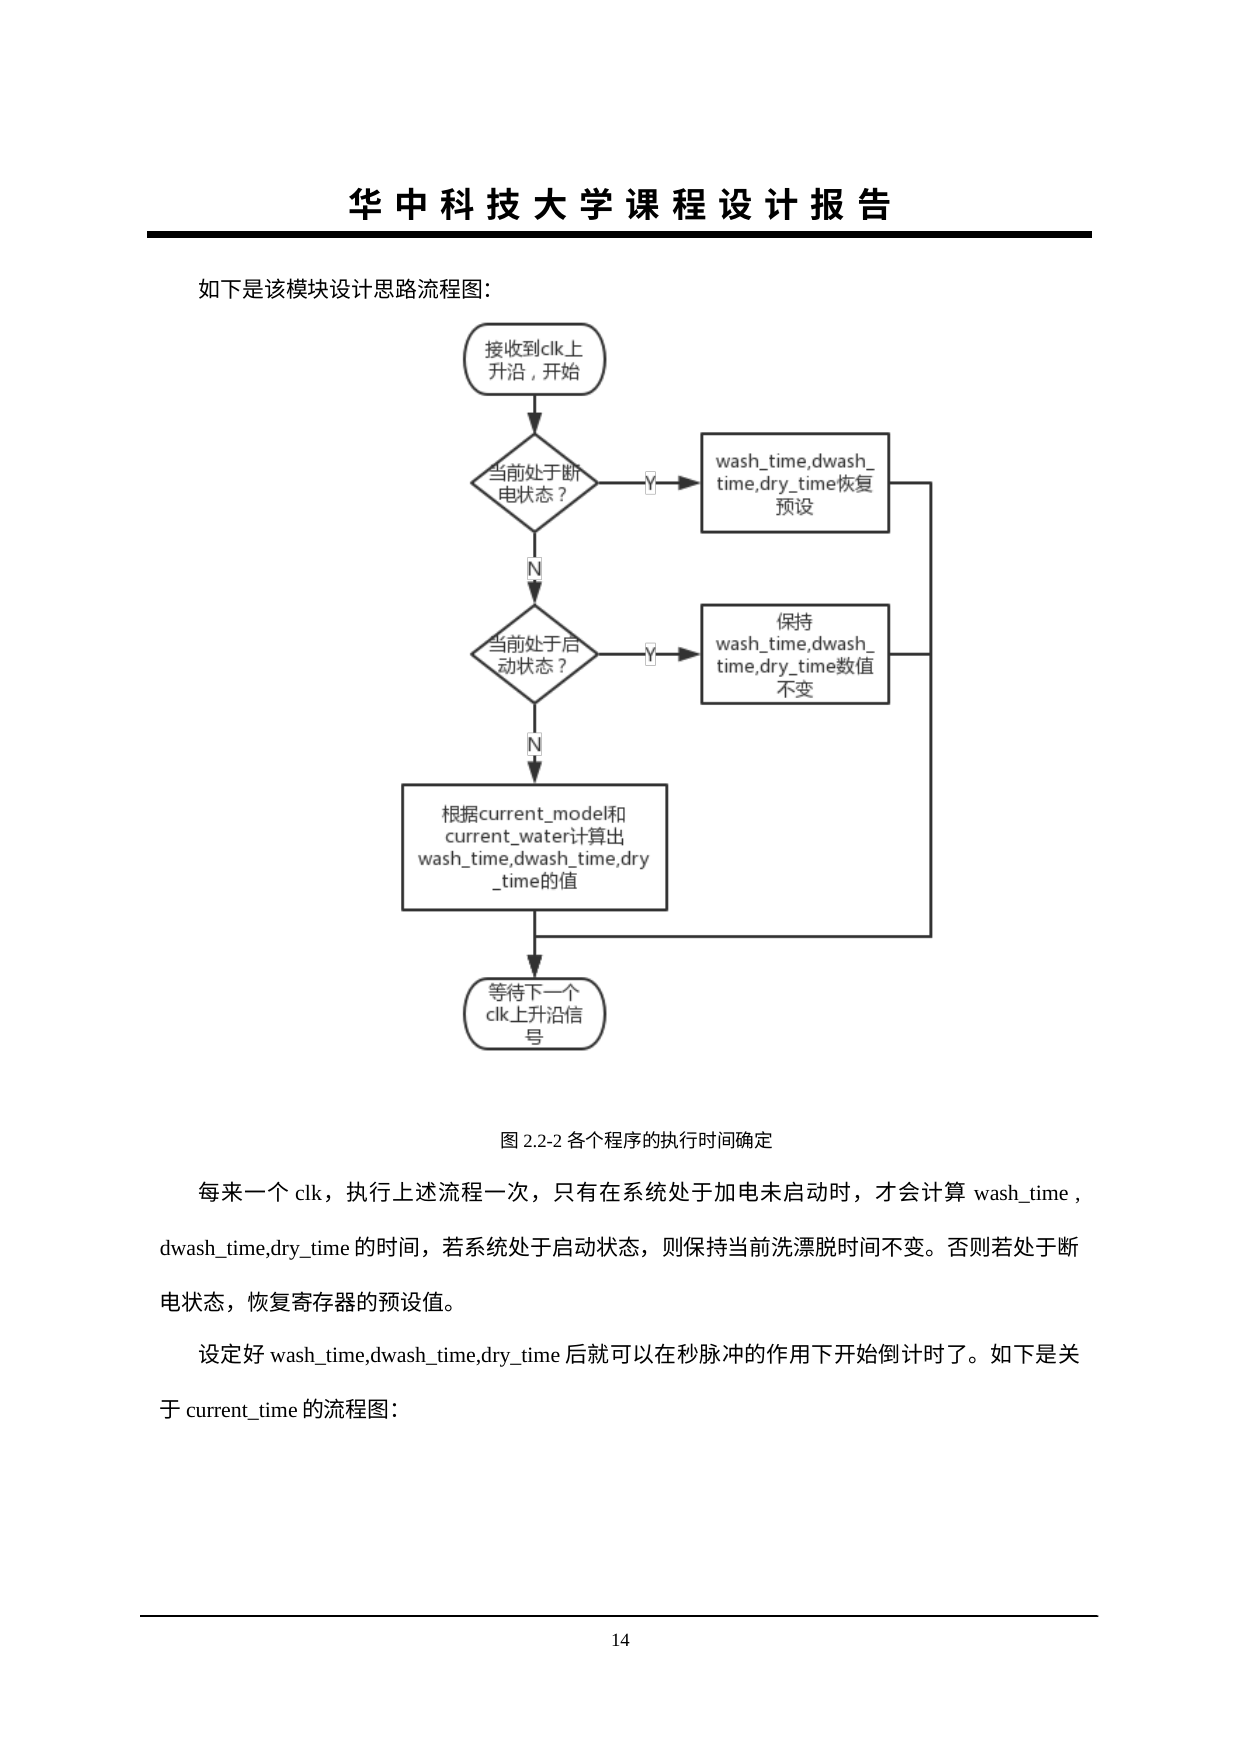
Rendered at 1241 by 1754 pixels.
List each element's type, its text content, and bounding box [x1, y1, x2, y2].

text 如下是该模块设计思路流程图： [159, 266, 1081, 310]
text 图2.2-2 各个程序的执行时间确定 [159, 1118, 1081, 1162]
picture [303, 318, 976, 1070]
text 设定好wash_time,dwash_time,dry_time后就可以在秒脉冲的作用下开始倒计时了。如下是关于current_time的流程图： [159, 1330, 1081, 1429]
text 每来一个clk，执行上述流程一次，只有在系统处于加电未启动时，才会计算wash_time , dwash_time,dry_time的时间，若系统处于启动状态，则保持当前洗漂脱时间不变。否则若处于断电状态，恢复寄存器的预设值。 [159, 1168, 1081, 1322]
